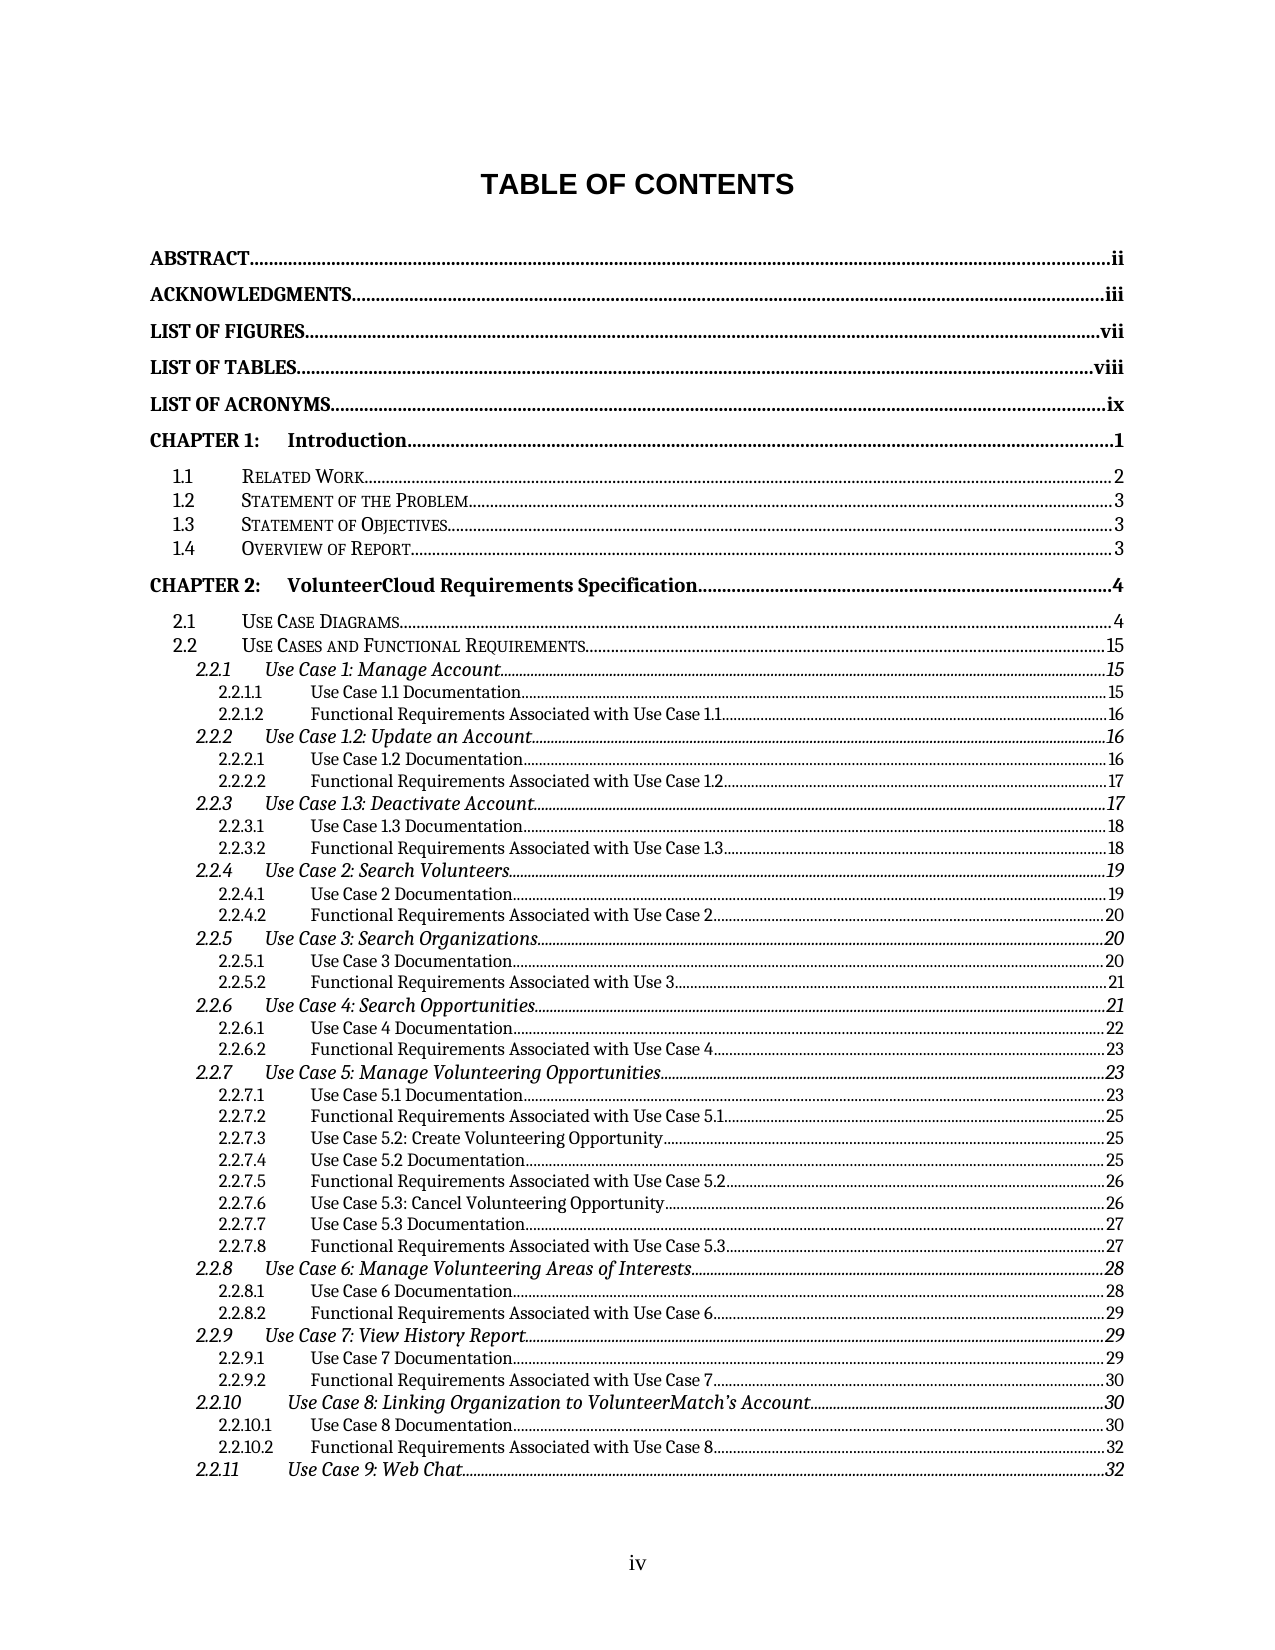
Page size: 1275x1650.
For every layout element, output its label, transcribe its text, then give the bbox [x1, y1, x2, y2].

text 2.2.1.1 Use Case 1.1 Documentation 15 [219, 682, 1125, 703]
text 2.2.4 Use Case 2: Search Volunteers 19 [196, 859, 1125, 883]
text CHAPTER 2: VolunteerCloud Requirements Specification 4 [150, 573, 1125, 597]
text 1.1 Related Work 2 [173, 465, 1125, 489]
text 2.2.8 Use Case 6: Manage Volunteering Areas of Interests 28 [196, 1257, 1125, 1281]
text 2.2.7.3 Use Case 5.2: Create Volunteering Opportunity 25 [219, 1127, 1125, 1149]
text 2.2.8.1 Use Case 6 Documentation 28 [219, 1281, 1125, 1302]
text 2.2.2.2 Functional Requirements Associated with Use Case 1.2 17 [219, 771, 1125, 792]
text 1.3 Statement of Objectives 3 [173, 513, 1125, 537]
text 2.2.7 Use Case 5: Manage Volunteering Opportunities 23 [196, 1060, 1125, 1084]
text 1.4 Overview of Report 3 [173, 537, 1125, 561]
text 2.2.9.2 Functional Requirements Associated with Use Case 7 30 [219, 1369, 1125, 1391]
text 2.2.1 Use Case 1: Manage Account 15 [196, 658, 1125, 682]
text 2.2.4.2 Functional Requirements Associated with Use Case 2 20 [219, 905, 1125, 926]
text 2.2.11 Use Case 9: Web Chat 32 [196, 1458, 1125, 1482]
text LIST OF TABLES viii [150, 356, 1125, 380]
text ABSTRACT ii [150, 246, 1125, 270]
text CHAPTER 1: Introduction 1 [150, 429, 1125, 453]
text 2.2.7.1 Use Case 5.1 Documentation 23 [219, 1084, 1125, 1106]
text 2.2.5.2 Functional Requirements Associated with Use 3 21 [219, 972, 1125, 993]
text 2.2.3.2 Functional Requirements Associated with Use Case 1.3 18 [219, 838, 1125, 859]
text 2.2.4.1 Use Case 2 Documentation 19 [219, 883, 1125, 905]
text 2.2.9.1 Use Case 7 Documentation 29 [219, 1348, 1125, 1369]
text 2.1 Use Case Diagrams 4 [173, 610, 1125, 634]
text ACKNOWLEDGMENTS iii [150, 283, 1125, 307]
text 2.2.7.4 Use Case 5.2 Documentation 25 [219, 1149, 1125, 1171]
text 2.2.3.1 Use Case 1.3 Documentation 18 [219, 816, 1125, 838]
text TABLE OF CONTENTS [150, 167, 1125, 200]
text 2.2.3 Use Case 1.3: Deactivate Account 17 [196, 792, 1125, 816]
text 2.2.7.5 Functional Requirements Associated with Use Case 5.2 26 [219, 1171, 1125, 1192]
text 2.2.6 Use Case 4: Search Opportunities 21 [196, 993, 1125, 1017]
text 2.2 Use Cases and Functional Requirements 15 [173, 634, 1125, 658]
text 2.2.9 Use Case 7: View History Report 29 [196, 1324, 1125, 1348]
text 2.2.6.2 Functional Requirements Associated with Use Case 4 23 [219, 1039, 1125, 1060]
text 2.2.10.2 Functional Requirements Associated with Use Case 8 32 [219, 1437, 1125, 1458]
text 2.2.10.1 Use Case 8 Documentation 30 [219, 1415, 1125, 1437]
text 2.2.5 Use Case 3: Search Organizations 20 [196, 926, 1125, 950]
text 2.2.7.8 Functional Requirements Associated with Use Case 5.3 27 [219, 1235, 1125, 1257]
text 2.2.1.2 Functional Requirements Associated with Use Case 1.1 16 [219, 703, 1125, 725]
text 2.2.7.6 Use Case 5.3: Cancel Volunteering Opportunity 26 [219, 1192, 1125, 1214]
text 2.2.2 Use Case 1.2: Update an Account 16 [196, 725, 1125, 749]
text LIST OF ACRONYMS ix [150, 392, 1125, 416]
text 2.2.2.1 Use Case 1.2 Documentation 16 [219, 749, 1125, 771]
text 2.2.7.7 Use Case 5.3 Documentation 27 [219, 1214, 1125, 1235]
text 2.2.10 Use Case 8: Linking Organization to VolunteerMatch’s Account 30 [196, 1391, 1125, 1415]
text 2.2.7.2 Functional Requirements Associated with Use Case 5.1 25 [219, 1106, 1125, 1127]
text 2.2.6.1 Use Case 4 Documentation 22 [219, 1017, 1125, 1039]
text 2.2.5.1 Use Case 3 Documentation 20 [219, 950, 1125, 972]
text 1.2 Statement of the Problem 3 [173, 489, 1125, 513]
text LIST OF FIGURES vii [150, 319, 1125, 343]
text 2.2.8.2 Functional Requirements Associated with Use Case 6 29 [219, 1302, 1125, 1324]
